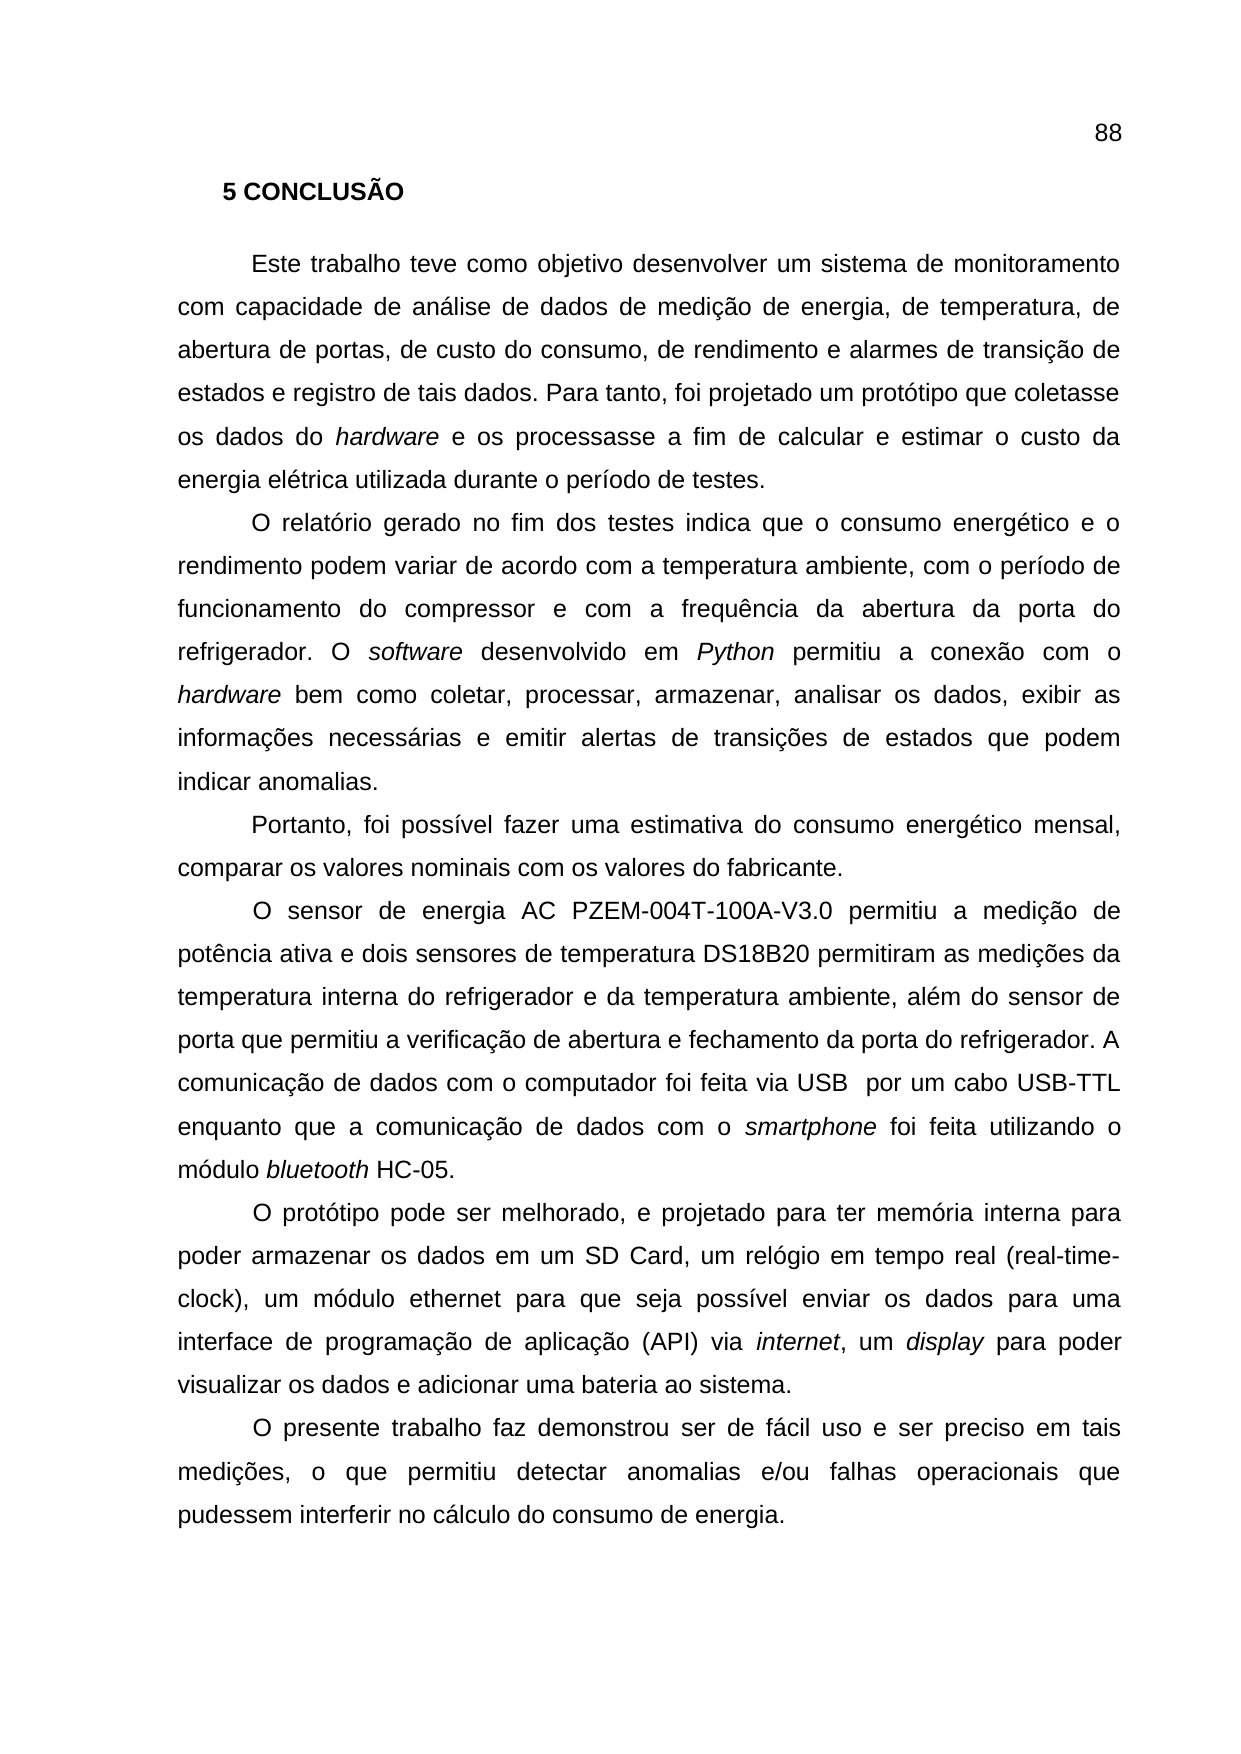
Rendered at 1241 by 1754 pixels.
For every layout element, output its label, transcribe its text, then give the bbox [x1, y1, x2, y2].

text Este trabalho teve como objetivo desenvolver um sistema de monitoramento com capacidade de análise de dados de medição de energia, de temperatura, de abertura de portas, de custo do consumo, de rendimento e alarmes de transição de estados e registro de tais dados. Para tanto, foi projetado um protótipo que coletasse os dados do hardware e os processasse a fim de calcular e estimar o custo da energia elétrica utilizada durante o período de testes. [177, 249, 1122, 493]
subtitle 5 CONCLUSÃO [177, 177, 1122, 206]
text O relatório gerado no fim dos testes indica que o consumo energético e o rendimento podem variar de acordo com a temperatura ambiente, com o período de funcionamento do compressor e com a frequência da abertura da porta do refrigerador. O software desenvolvido em Python permitiu a conexão com o hardware bem como coletar, processar, armazenar, analisar os dados, exibir as informações necessárias e emitir alertas de transições de estados que podem indicar anomalias. [177, 508, 1122, 795]
text O sensor de energia AC PZEM-004T-100A-V3.0 permitiu a medição de potência ativa e dois sensores de temperatura DS18B20 permitiram as medições da temperatura interna do refrigerador e da temperatura ambiente, além do sensor de porta que permitiu a verificação de abertura e fechamento da porta do refrigerador. A comunicação de dados com o computador foi feita via USB por um cabo USB-TTL enquanto que a comunicação de dados com o smartphone foi feita utilizando o módulo bluetooth HC-05. [177, 896, 1122, 1183]
text O protótipo pode ser melhorado, e projetado para ter memória interna para poder armazenar os dados em um SD Card, um relógio em tempo real (real-time-clock), um módulo ethernet para que seja possível enviar os dados para uma interface de programação de aplicação (API) via internet, um display para poder visualizar os dados e adicionar uma bateria ao sistema. [177, 1198, 1122, 1399]
text Portanto, foi possível fazer uma estimativa do consumo energético mensal, comparar os valores nominais com os valores do fabricante. [177, 810, 1122, 882]
text O presente trabalho faz demonstrou ser de fácil uso e ser preciso em tais medições, o que permitiu detectar anomalias e/ou falhas operacionais que pudessem interferir no cálculo do consumo de energia. [177, 1413, 1122, 1528]
